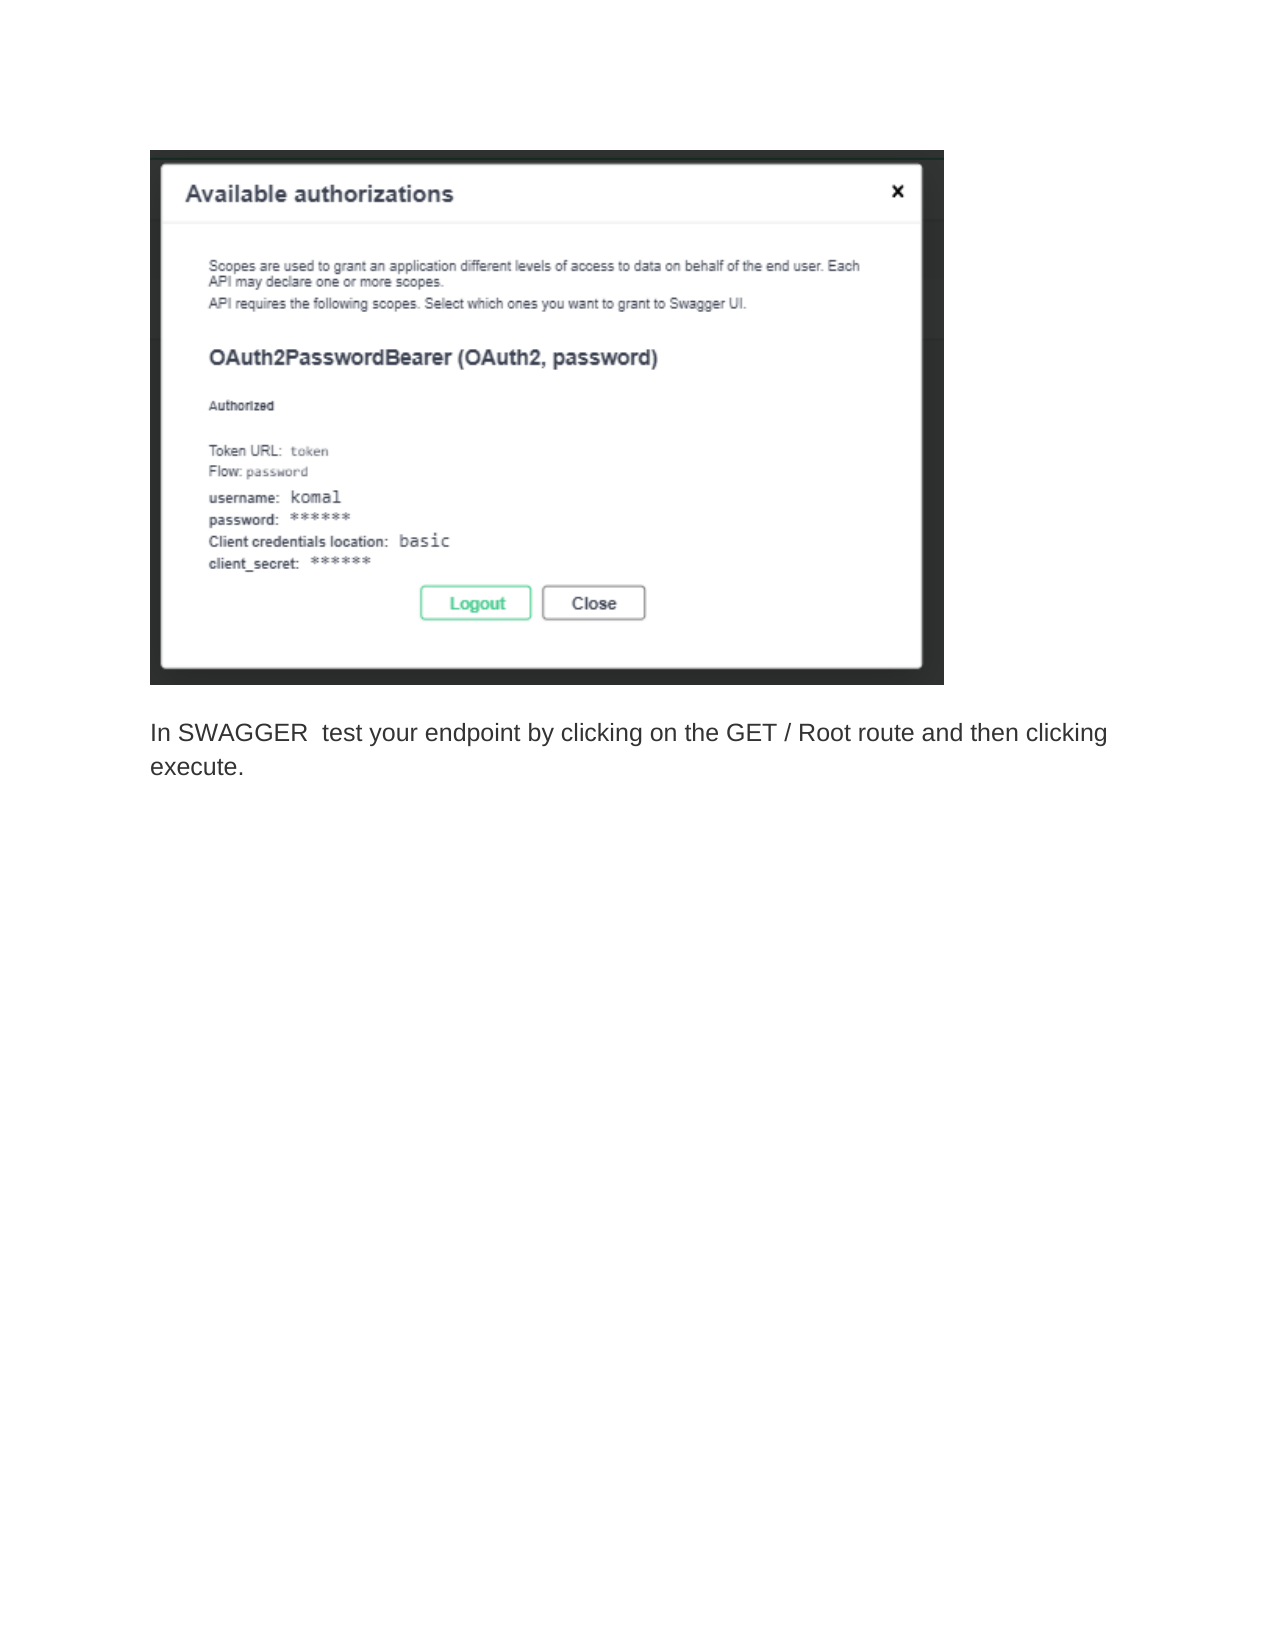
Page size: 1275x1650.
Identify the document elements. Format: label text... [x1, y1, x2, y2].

text In SWAGGER test your endpoint by clicking on the GET / Root route and then clicking execute. [150, 718, 1125, 780]
picture [150, 150, 944, 685]
